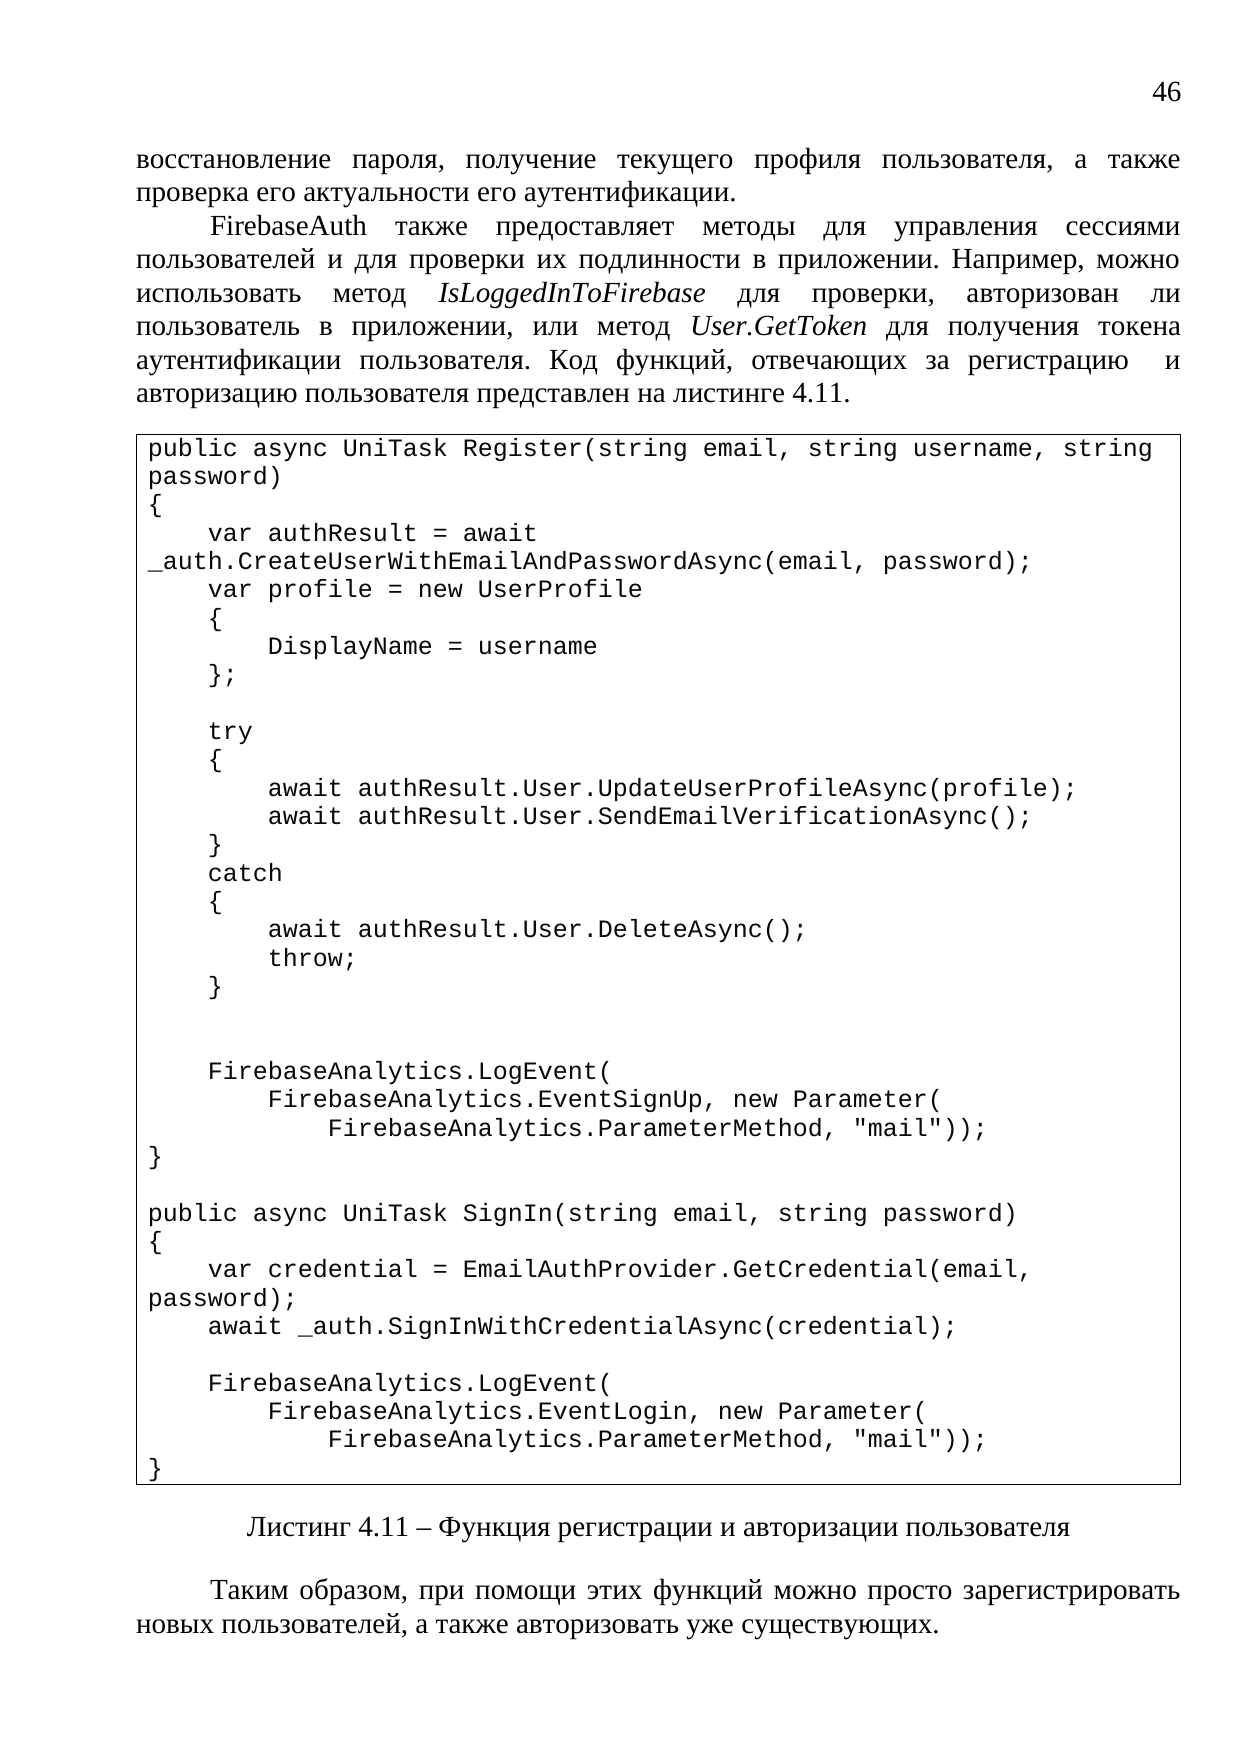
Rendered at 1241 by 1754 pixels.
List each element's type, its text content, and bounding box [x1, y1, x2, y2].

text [136, 141, 1181, 208]
text Листинг 4.11 – Функция регистрации и авторизации пользователя [136, 1509, 1181, 1543]
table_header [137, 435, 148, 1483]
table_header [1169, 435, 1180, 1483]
text Таким образом, при помощи этих функций можно просто зарегистрировать новых пользователей, а также авторизовать уже существующих. [136, 1572, 1181, 1639]
text FirebaseAuth также предоставляет методы для управления сессиями пользователей и для проверки их подлинности в приложении. Например, можно использовать метод IsLoggedInToFirebase для проверки, авторизован ли пользователь в приложении, или метод User.GetToken для получения токена аутентификации пользователя. Код функций, отвечающих за регистрацию и авторизацию пользователя представлен на листинге 4.11. [136, 208, 1181, 409]
